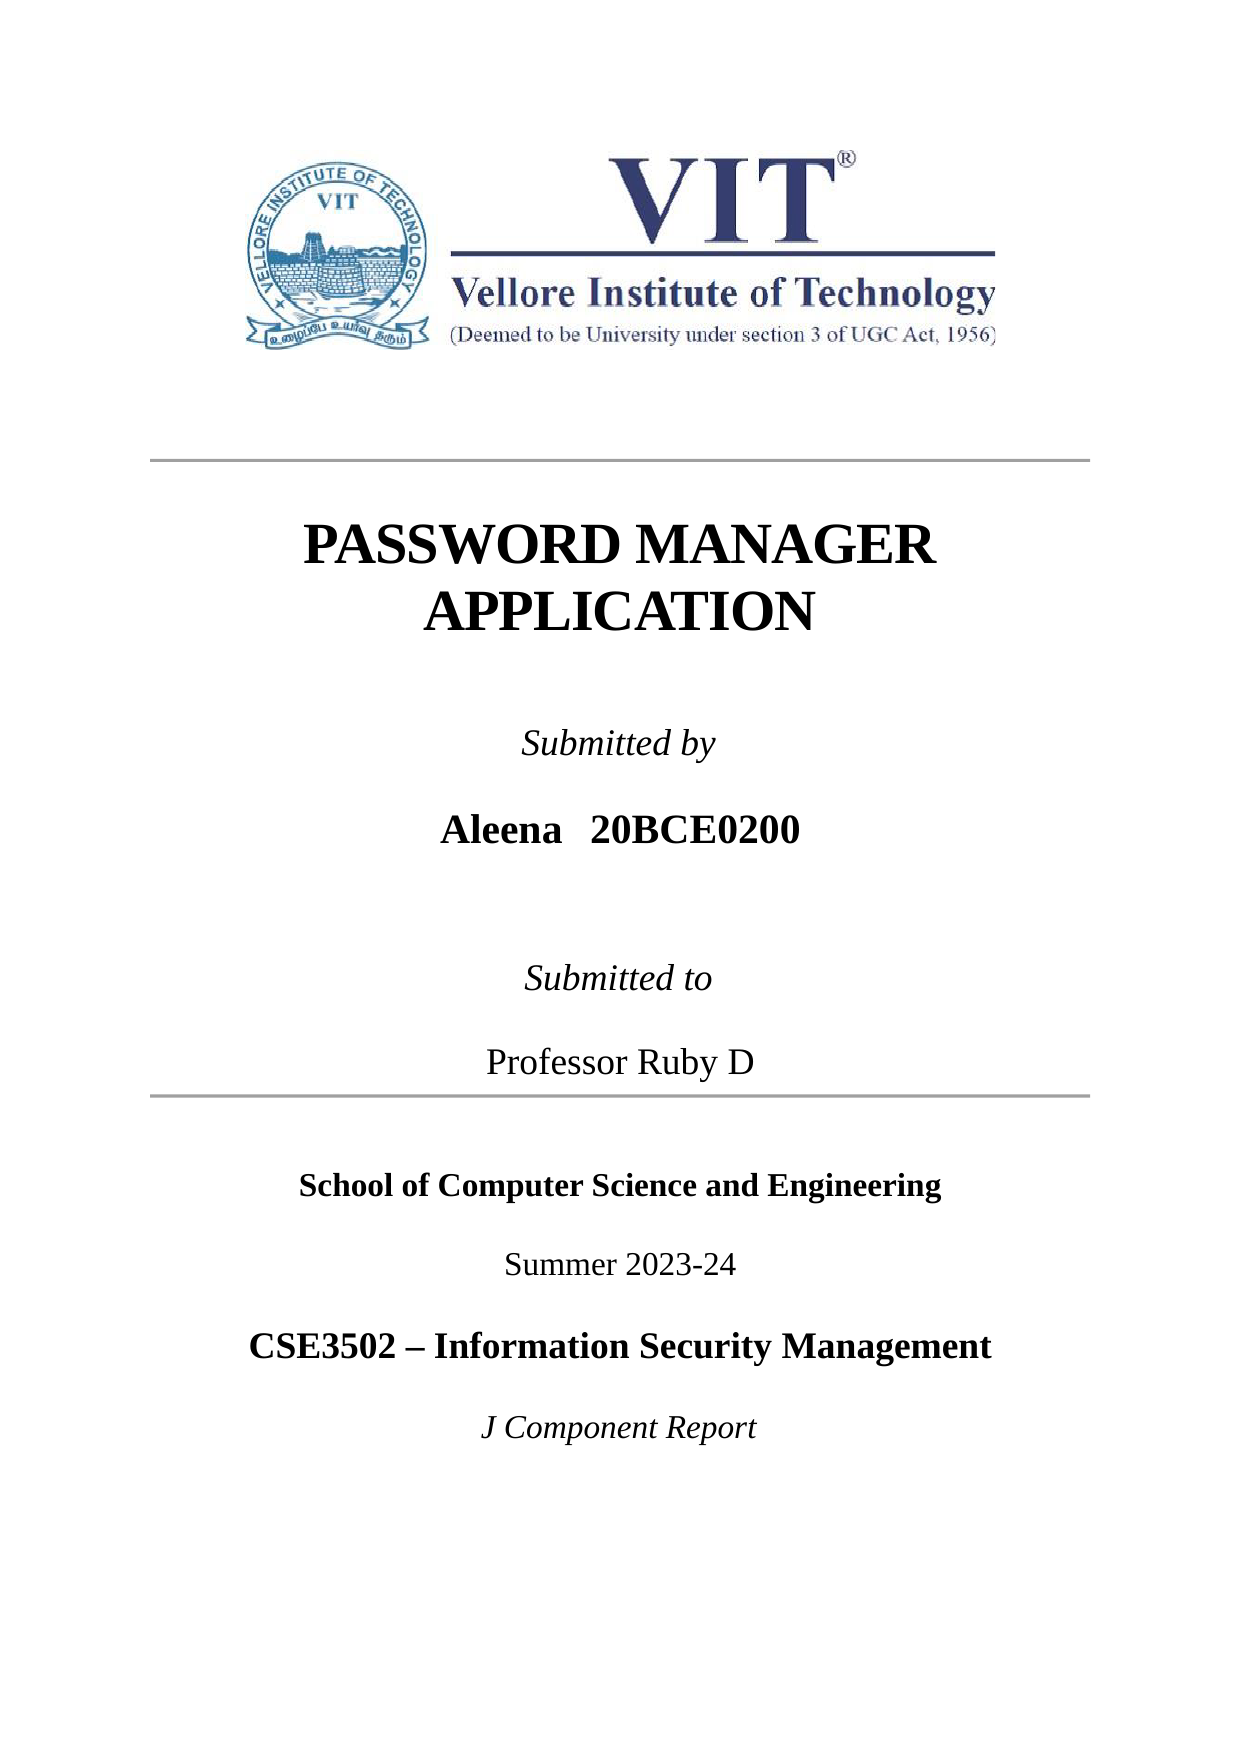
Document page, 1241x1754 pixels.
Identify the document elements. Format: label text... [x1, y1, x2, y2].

subtitle Submitted to [150, 956, 1090, 999]
subtitle Professor Ruby D [150, 1039, 1090, 1083]
subtitle School of Computer Science and Engineering [150, 1166, 1090, 1204]
title PASSWORD MANAGER APPLICATION [150, 509, 1090, 643]
subtitle Aleena 20BCE0200 [150, 804, 1090, 913]
subtitle CSE3502 – Information Security Management [150, 1323, 1090, 1367]
subtitle Submitted by [150, 720, 1090, 763]
subtitle Summer 2023-24 [150, 1244, 1090, 1283]
subtitle J Component Report [150, 1407, 1090, 1446]
